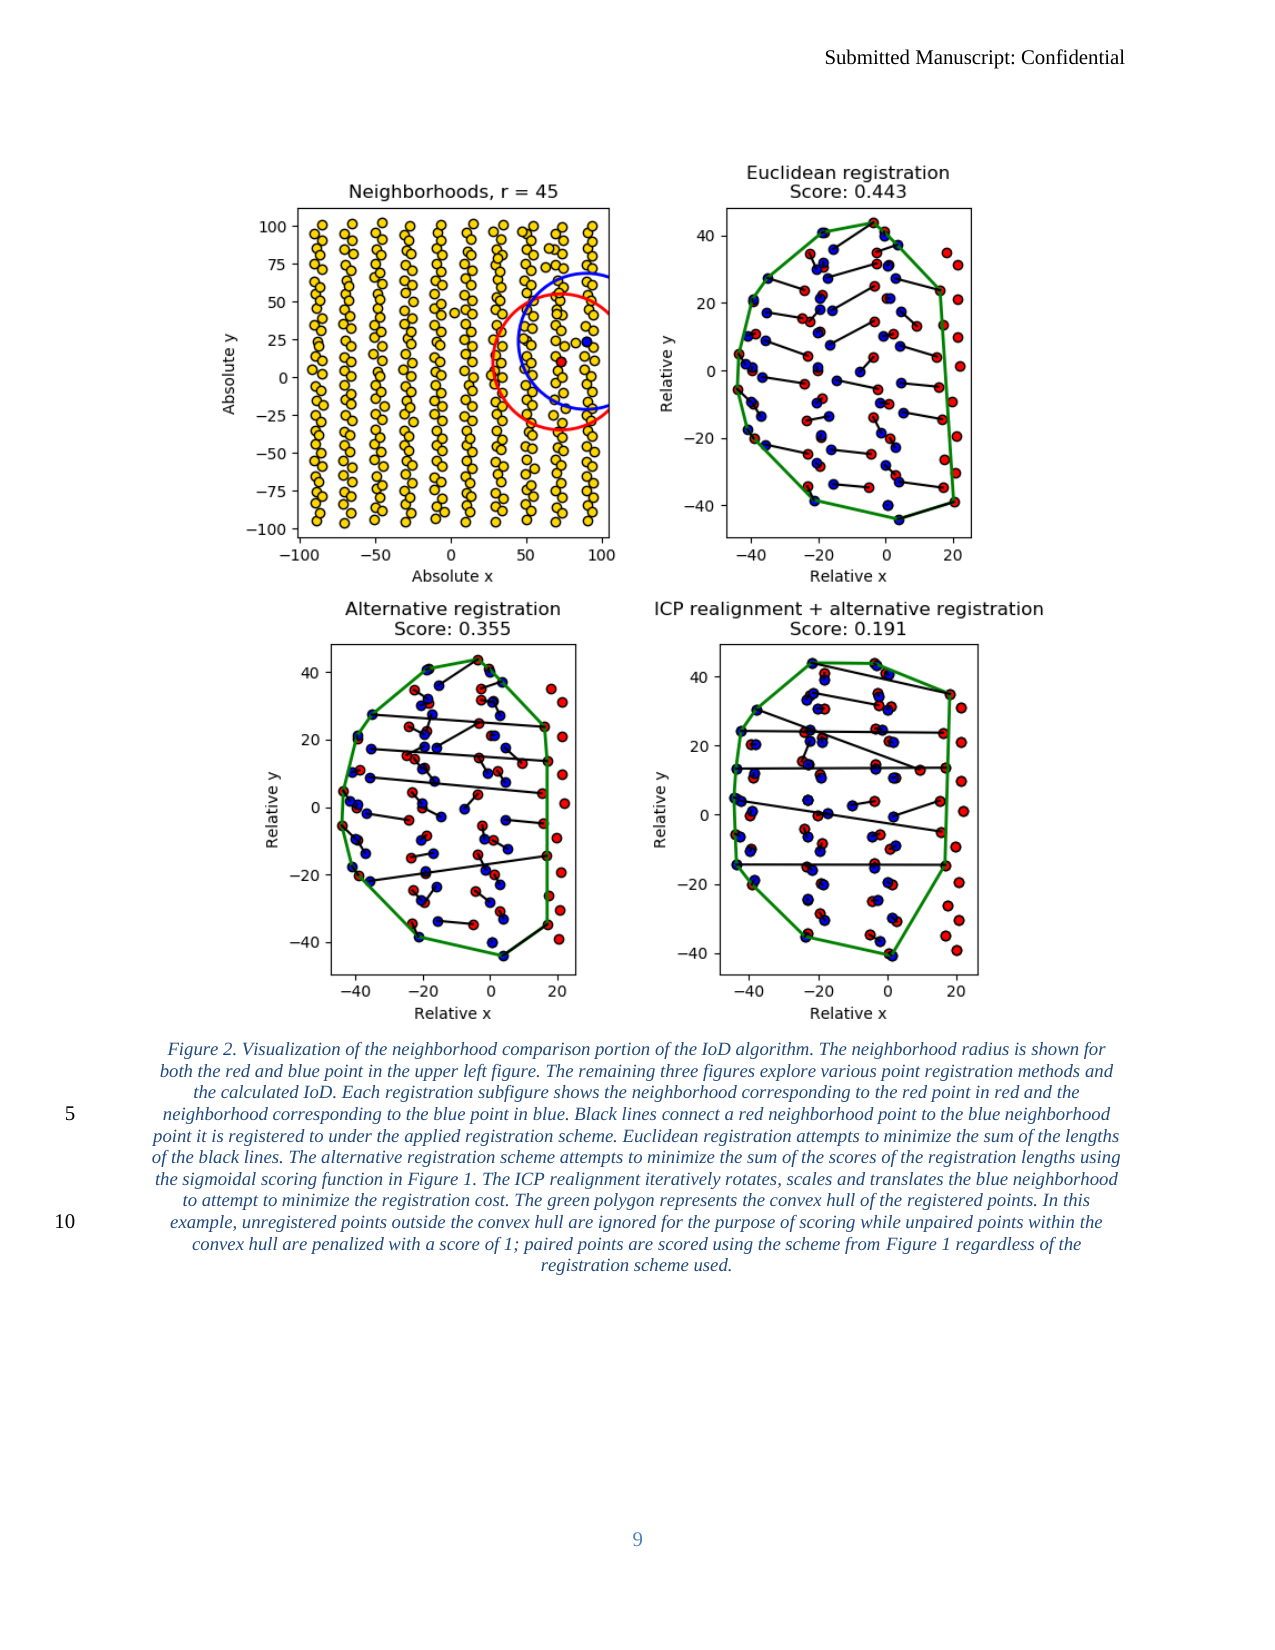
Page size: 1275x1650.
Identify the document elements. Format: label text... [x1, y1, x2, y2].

text Figure 2. Visualization of the neighborhood comparison portion of the IoD algorithm. The neighborhood radius is shown for both the red and blue point in the upper left figure. The remaining three figures explore various point registration methods and the calculated IoD. Each registration subfigure shows the neighborhood corresponding to the red point in red and the neighborhood corresponding to the blue point in blue. Black lines connect a red neighborhood point to the blue neighborhood point it is registered to under the applied registration scheme. Euclidean registration attempts to minimize the sum of the lengths of the black lines. The alternative registration scheme attempts to minimize the sum of the scores of the registration lengths using the sigmoidal scoring function in Figure 1. The ICP realignment iteratively rotates, scales and translates the blue neighborhood to attempt to minimize the registration cost. The green polygon represents the convex hull of the registered points. In this example, unregistered points outside the convex hull are ignored for the purpose of scoring while unpaired points within the convex hull are penalized with a score of 1; paired points are scored using the scheme from Figure 1 regardless of the registration scheme used. [150, 1038, 1125, 1276]
picture [193, 150, 1082, 1039]
